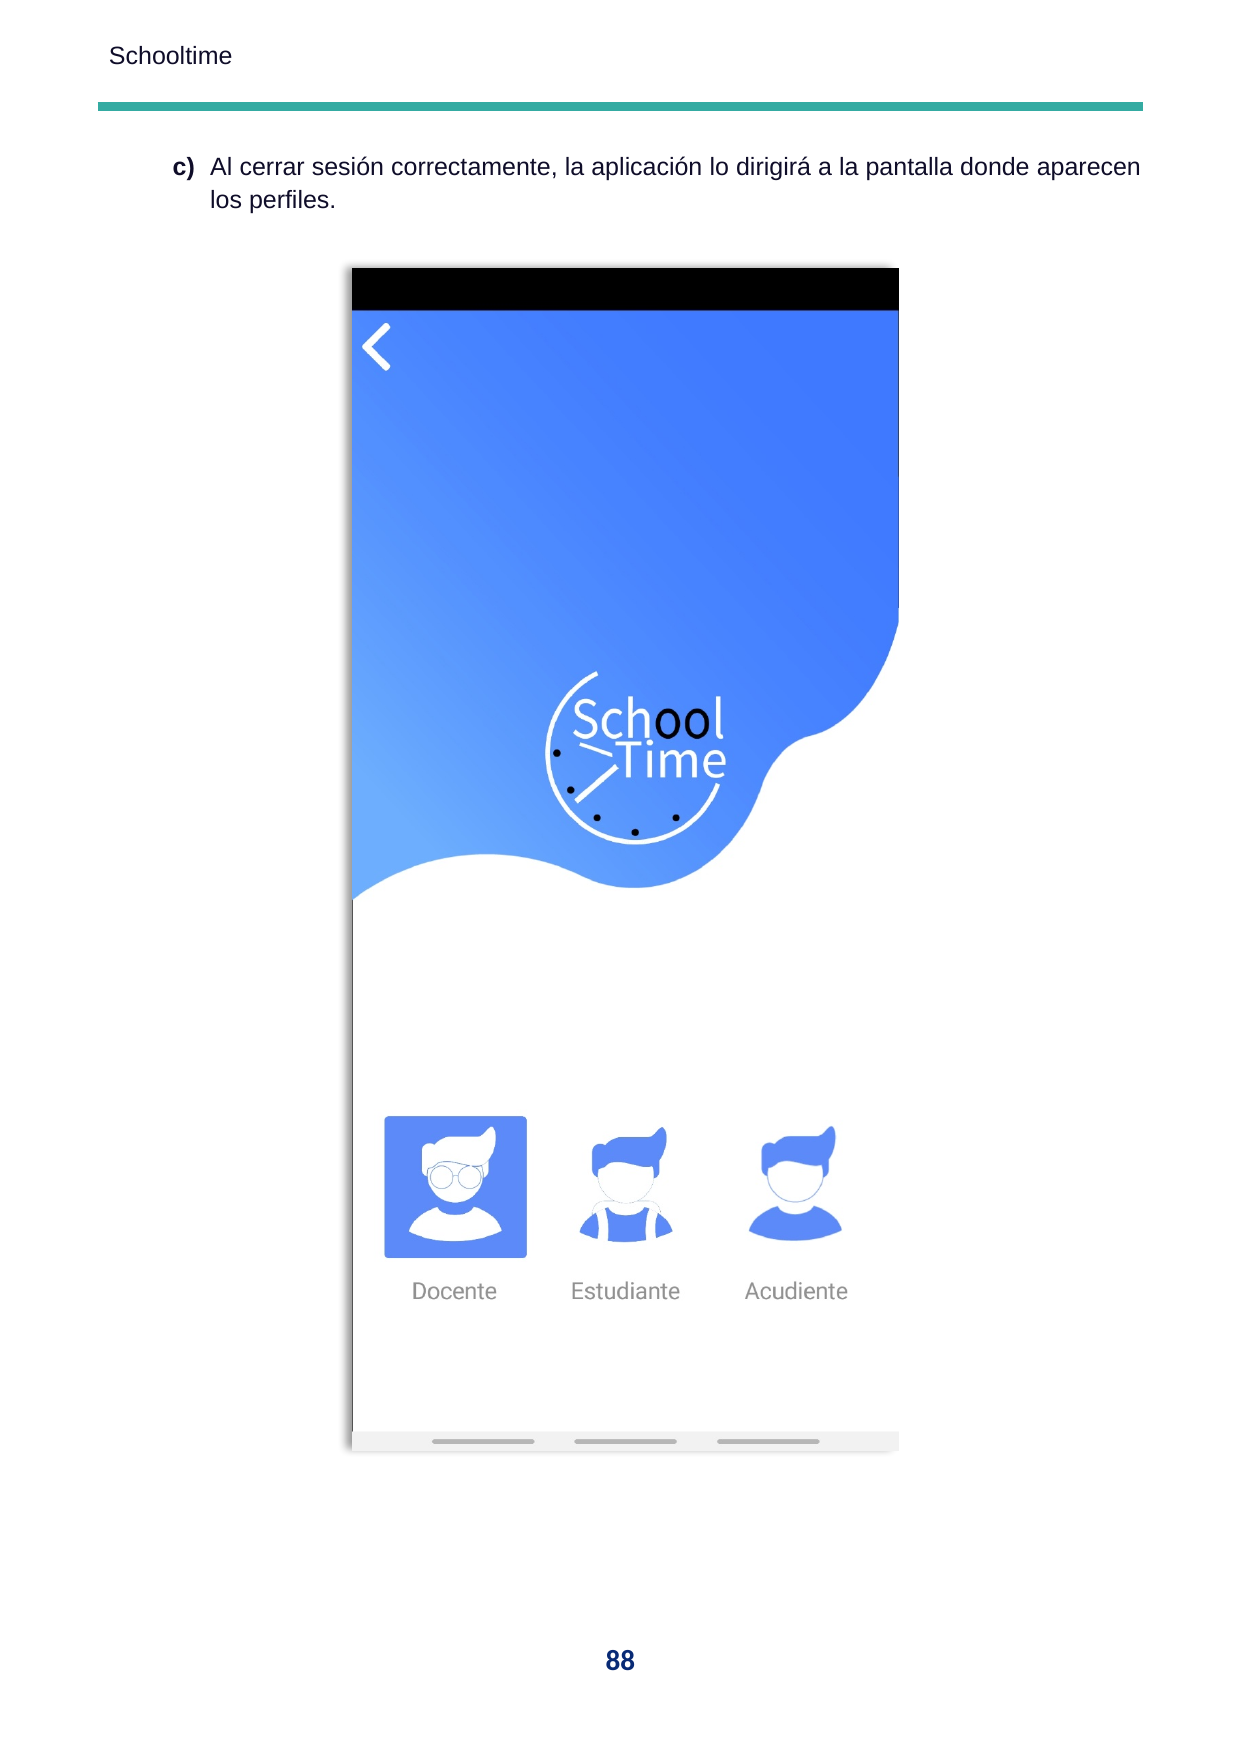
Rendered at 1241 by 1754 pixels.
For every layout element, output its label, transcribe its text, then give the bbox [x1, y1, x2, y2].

picture [352, 268, 899, 1451]
subtitle Al cerrar sesión correctamente, la aplicación lo dirigirá a la pantalla donde aparecen los perfiles. [172, 152, 1143, 214]
